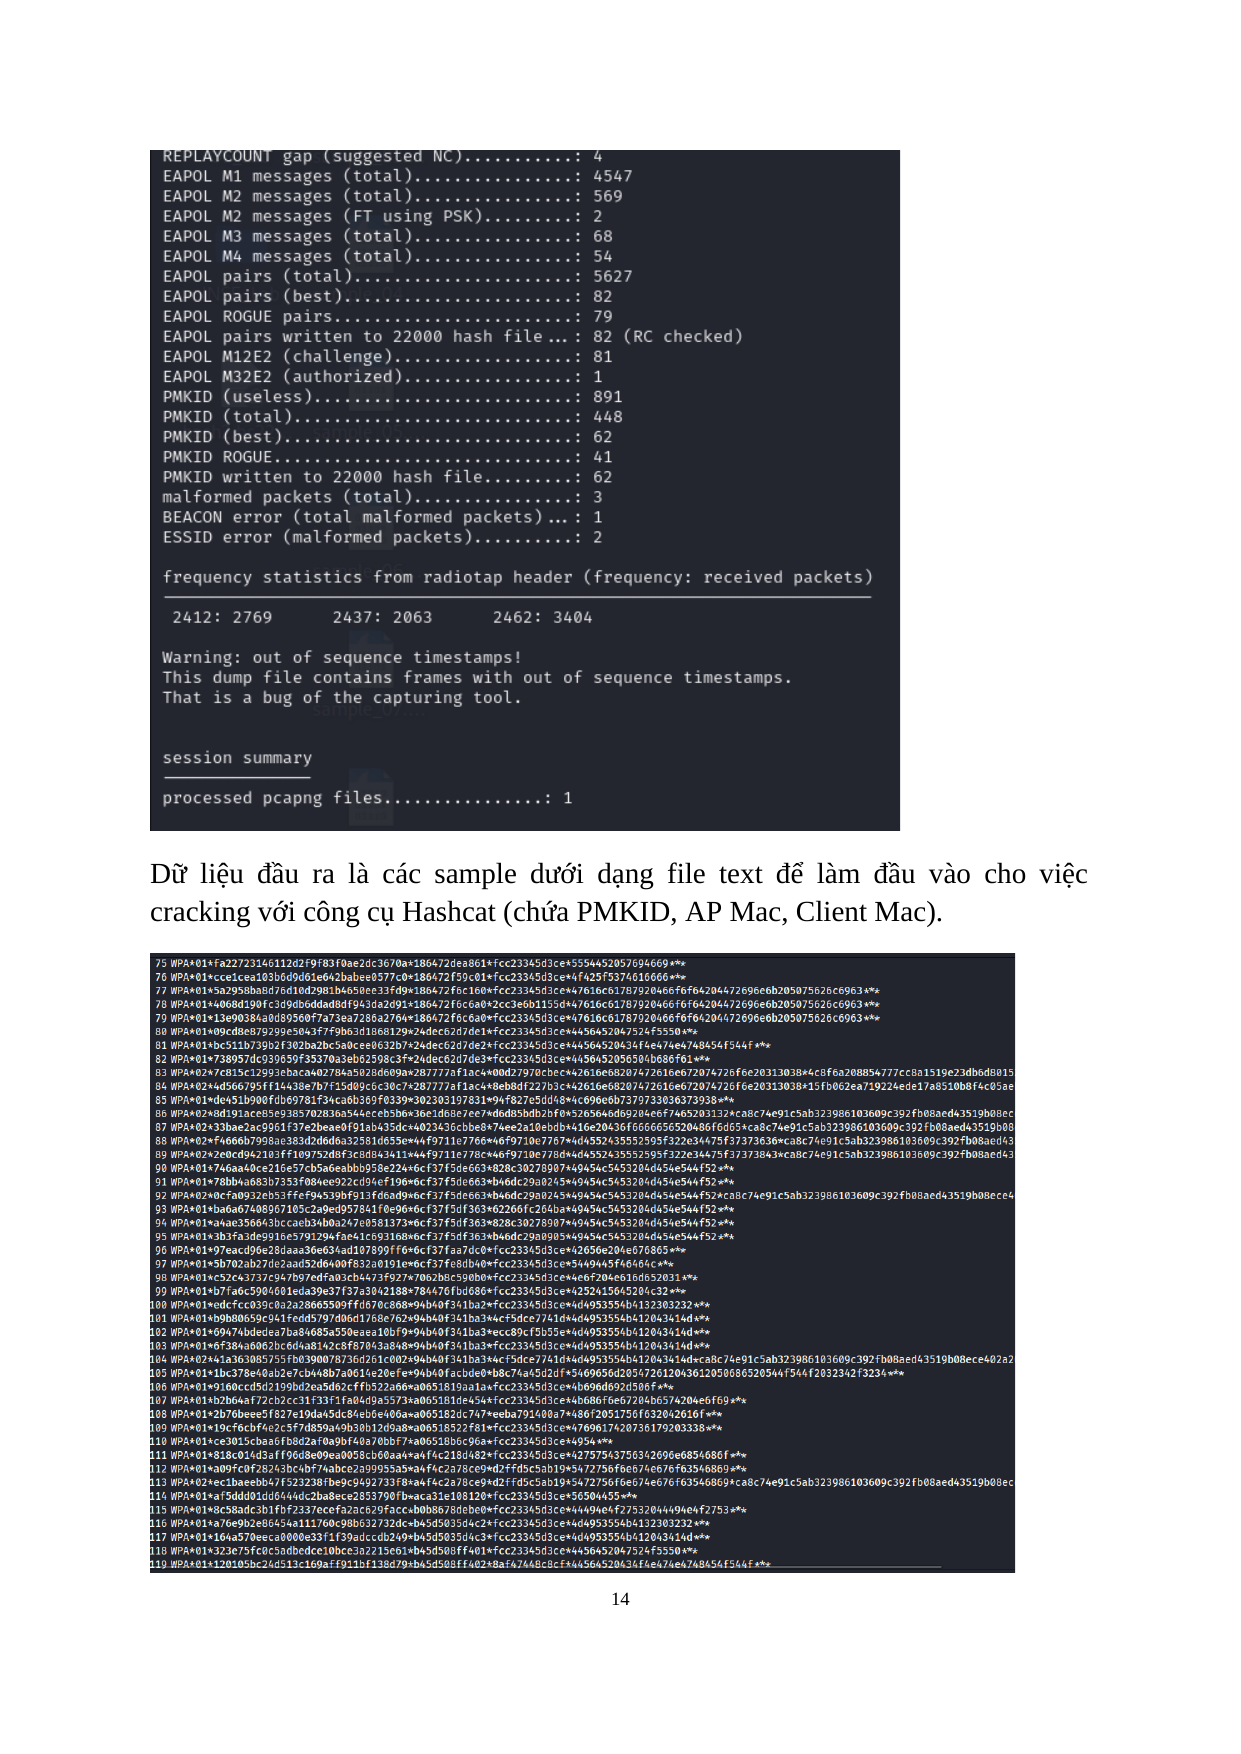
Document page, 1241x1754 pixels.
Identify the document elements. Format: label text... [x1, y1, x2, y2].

picture [150, 150, 901, 831]
picture [150, 953, 1016, 1573]
text Dữ liệu đầu ra là các sample dưới dạng file text để làm đầu vào cho việc cracking với công cụ Hashcat (chứa PMKID, AP Mac, Client Mac). [150, 856, 1090, 928]
